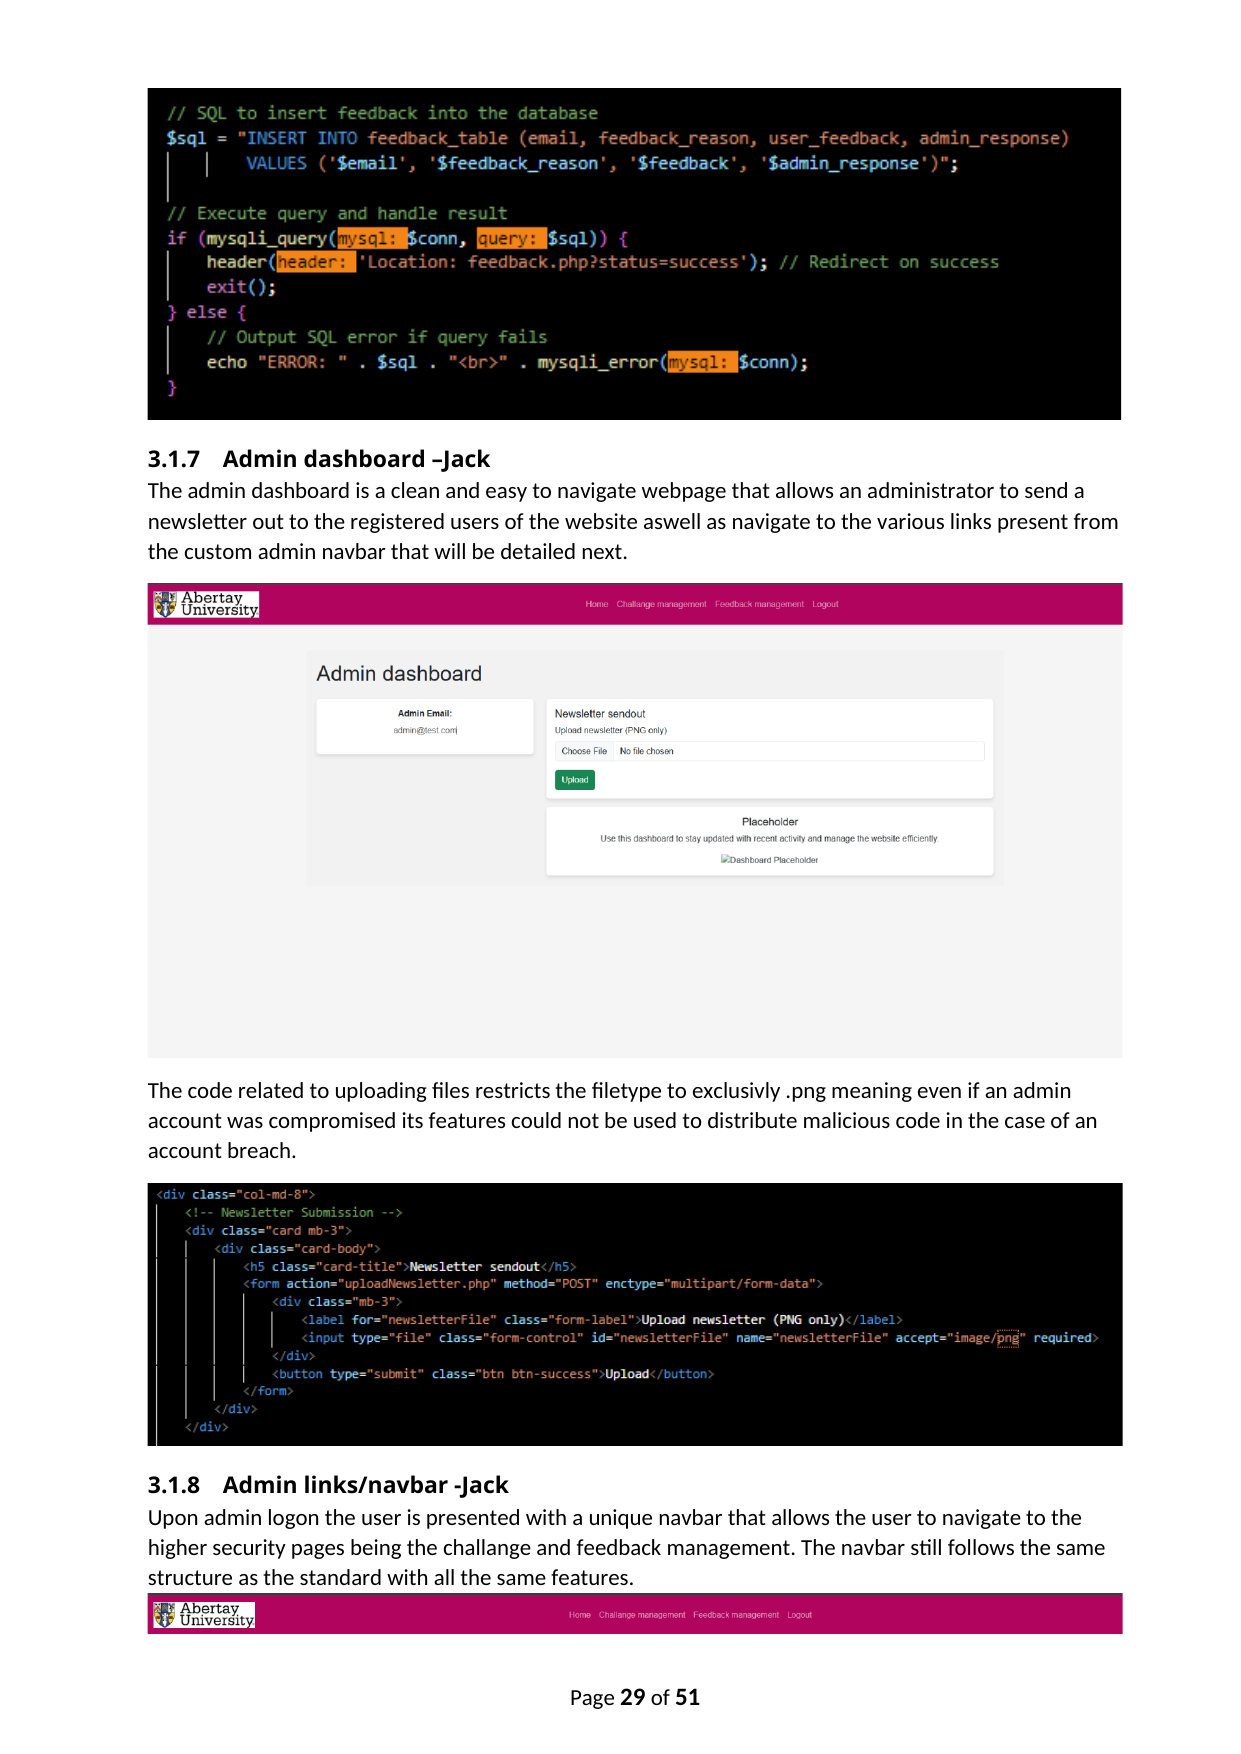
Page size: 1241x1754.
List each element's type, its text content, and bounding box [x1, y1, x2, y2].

picture [147, 1183, 1123, 1446]
subtitle Admin dashboard –Jack [148, 443, 1122, 474]
subtitle Admin links/navbar -Jack [148, 1469, 1122, 1500]
picture [147, 583, 1123, 1058]
text The admin dashboard is a clean and easy to navigate webpage that allows an administrator to send a newsletter out to the registered users of the website aswell as navigate to the various links present from the custom admin navbar that will be detailed next. [148, 477, 1122, 565]
picture [147, 88, 1122, 420]
picture [147, 1593, 1123, 1634]
text The code related to uploading files restricts the filetype to exclusivly .png meaning even if an admin account was compromised its features could not be used to distribute malicious code in the case of an account breach. [148, 1076, 1122, 1165]
